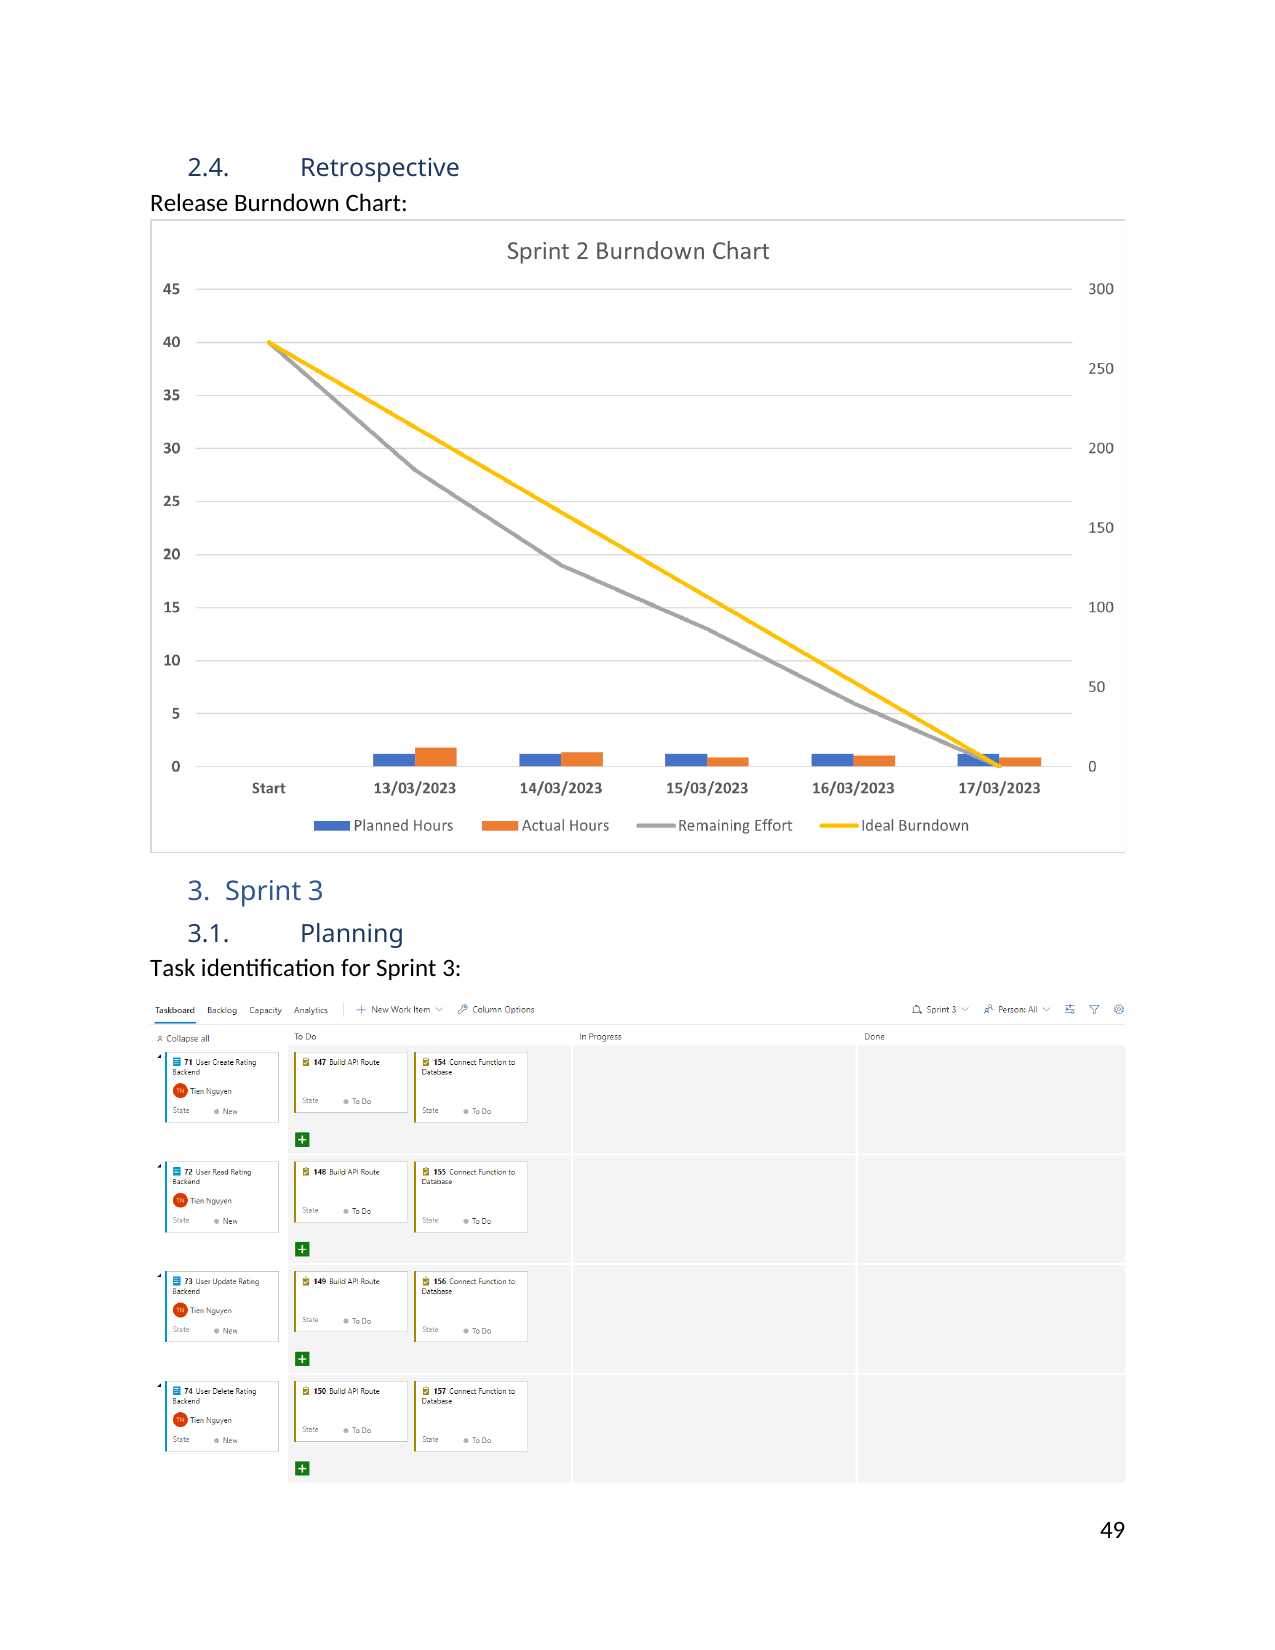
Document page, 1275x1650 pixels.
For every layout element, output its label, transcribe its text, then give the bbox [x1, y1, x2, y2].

subtitle Sprint 3 [187, 872, 1125, 908]
text Task identification for Sprint 3: [150, 952, 1125, 983]
subtitle Retrospective [187, 150, 1125, 184]
subtitle Planning [187, 916, 1125, 950]
picture [150, 1002, 1125, 1484]
picture [150, 219, 1125, 853]
text Release Burndown Chart: [150, 187, 1125, 219]
